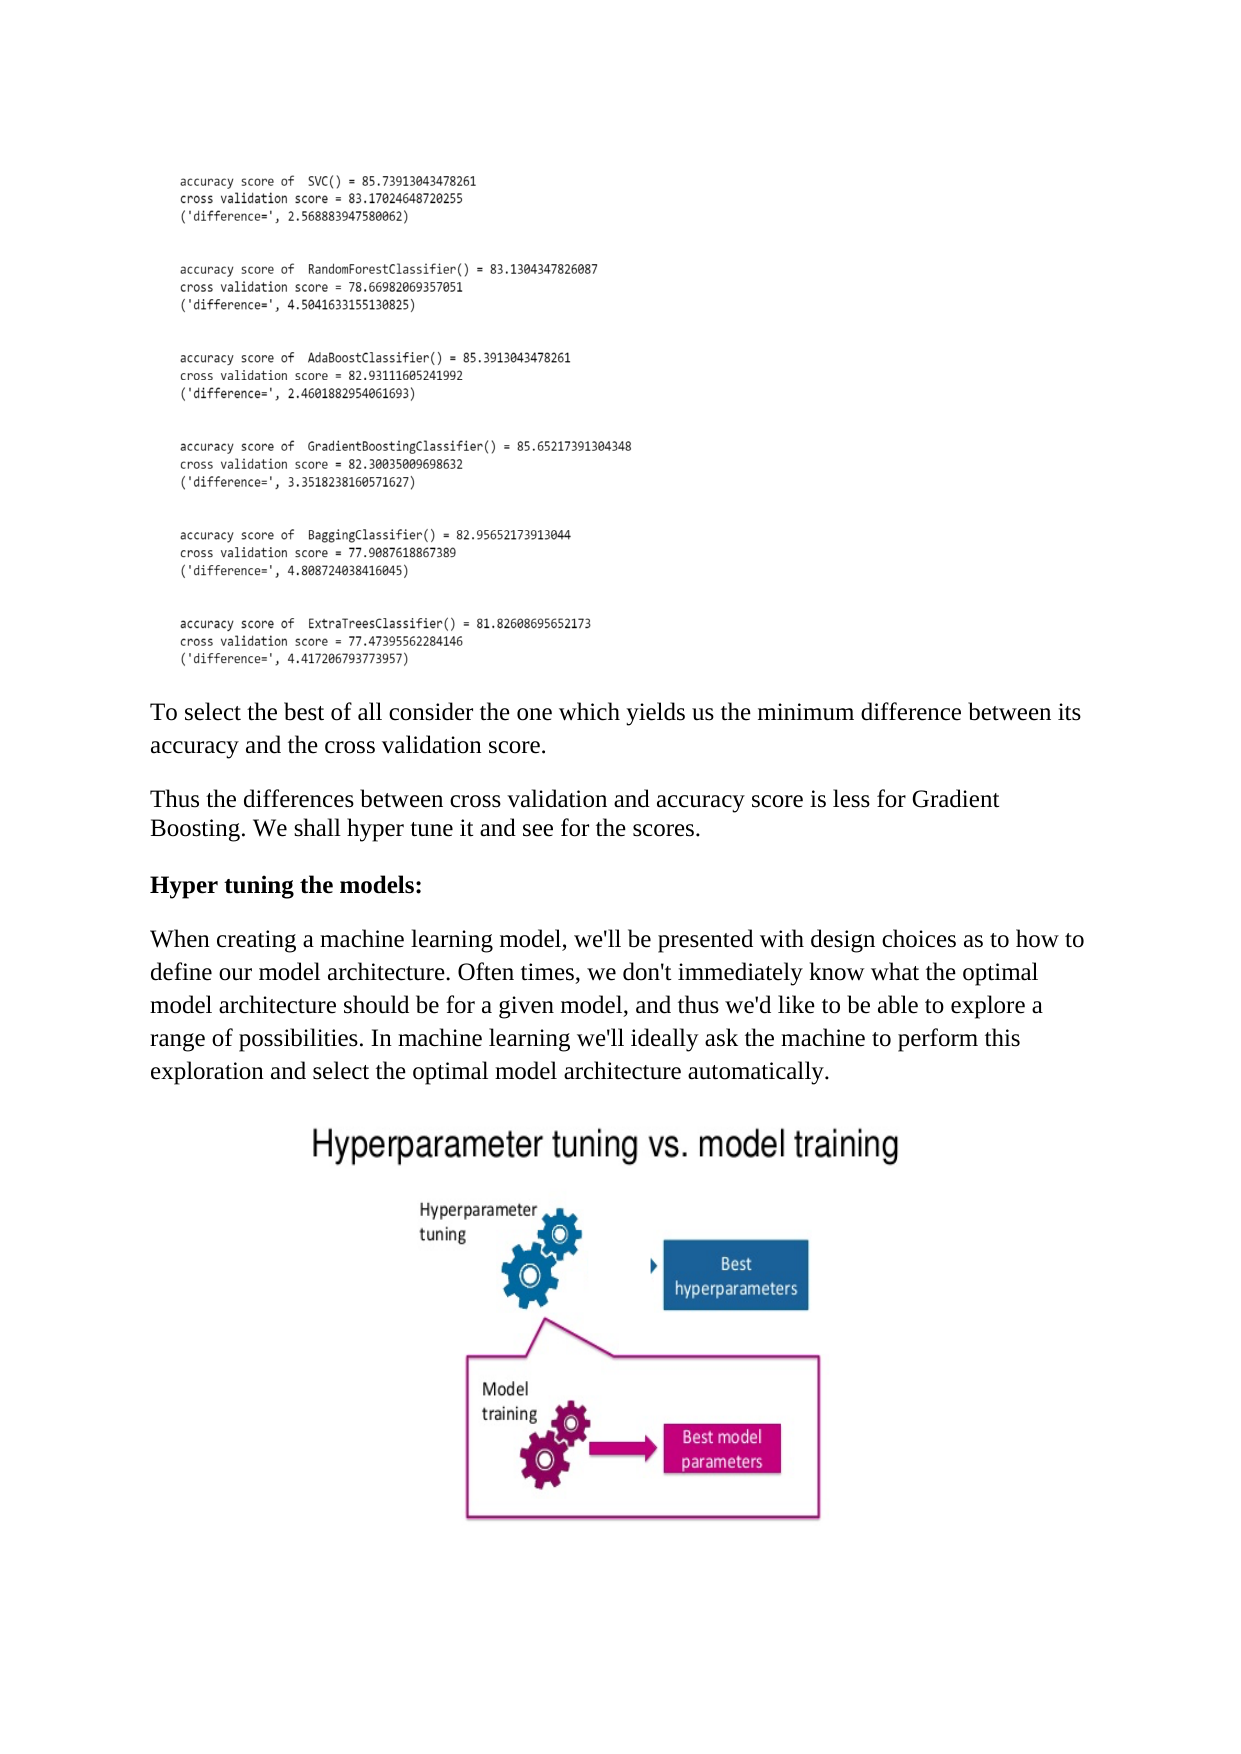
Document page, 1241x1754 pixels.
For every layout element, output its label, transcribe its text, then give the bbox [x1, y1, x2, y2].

picture [298, 1110, 942, 1526]
picture [150, 150, 1074, 673]
text To select the best of all consider the one which yields us the minimum difference between its accuracy and the cross validation score. [150, 697, 1090, 759]
text Hyper tuning the models: [150, 871, 1090, 899]
subtitle Thus the differences between cross validation and accuracy score is less for Gradient Boosting. We shall hyper tune it and see for the scores. [150, 784, 1090, 842]
text When creating a machine learning model, we'll be presented with design choices as to how to define our model architecture. Often times, we don't immediately know what the optimal model architecture should be for a given model, and thus we'd like to be able to explore a range of possibilities. In machine learning we'll ideally ask the machine to perform this exploration and select the optimal model architecture automatically. [150, 924, 1090, 1085]
